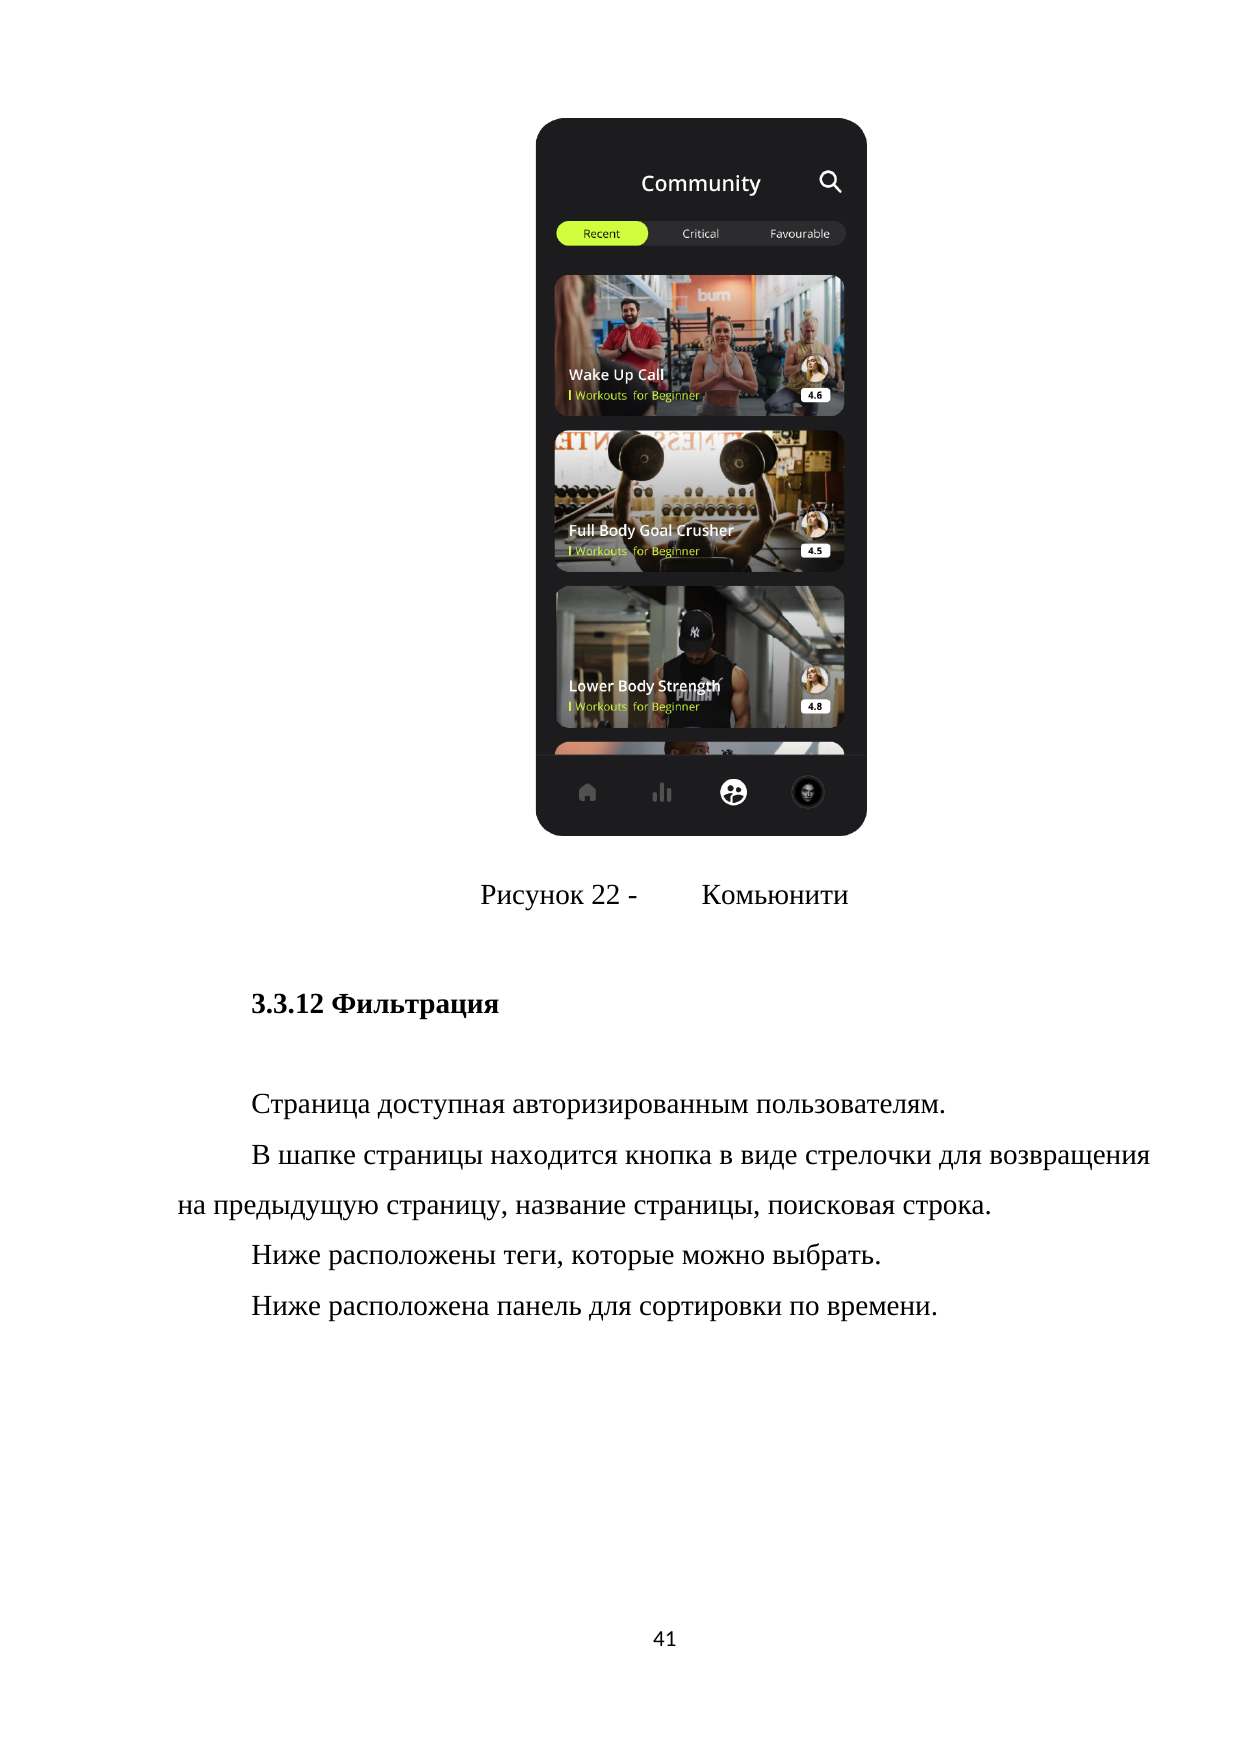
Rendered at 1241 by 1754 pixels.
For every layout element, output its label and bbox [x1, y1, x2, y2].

picture [535, 118, 867, 836]
